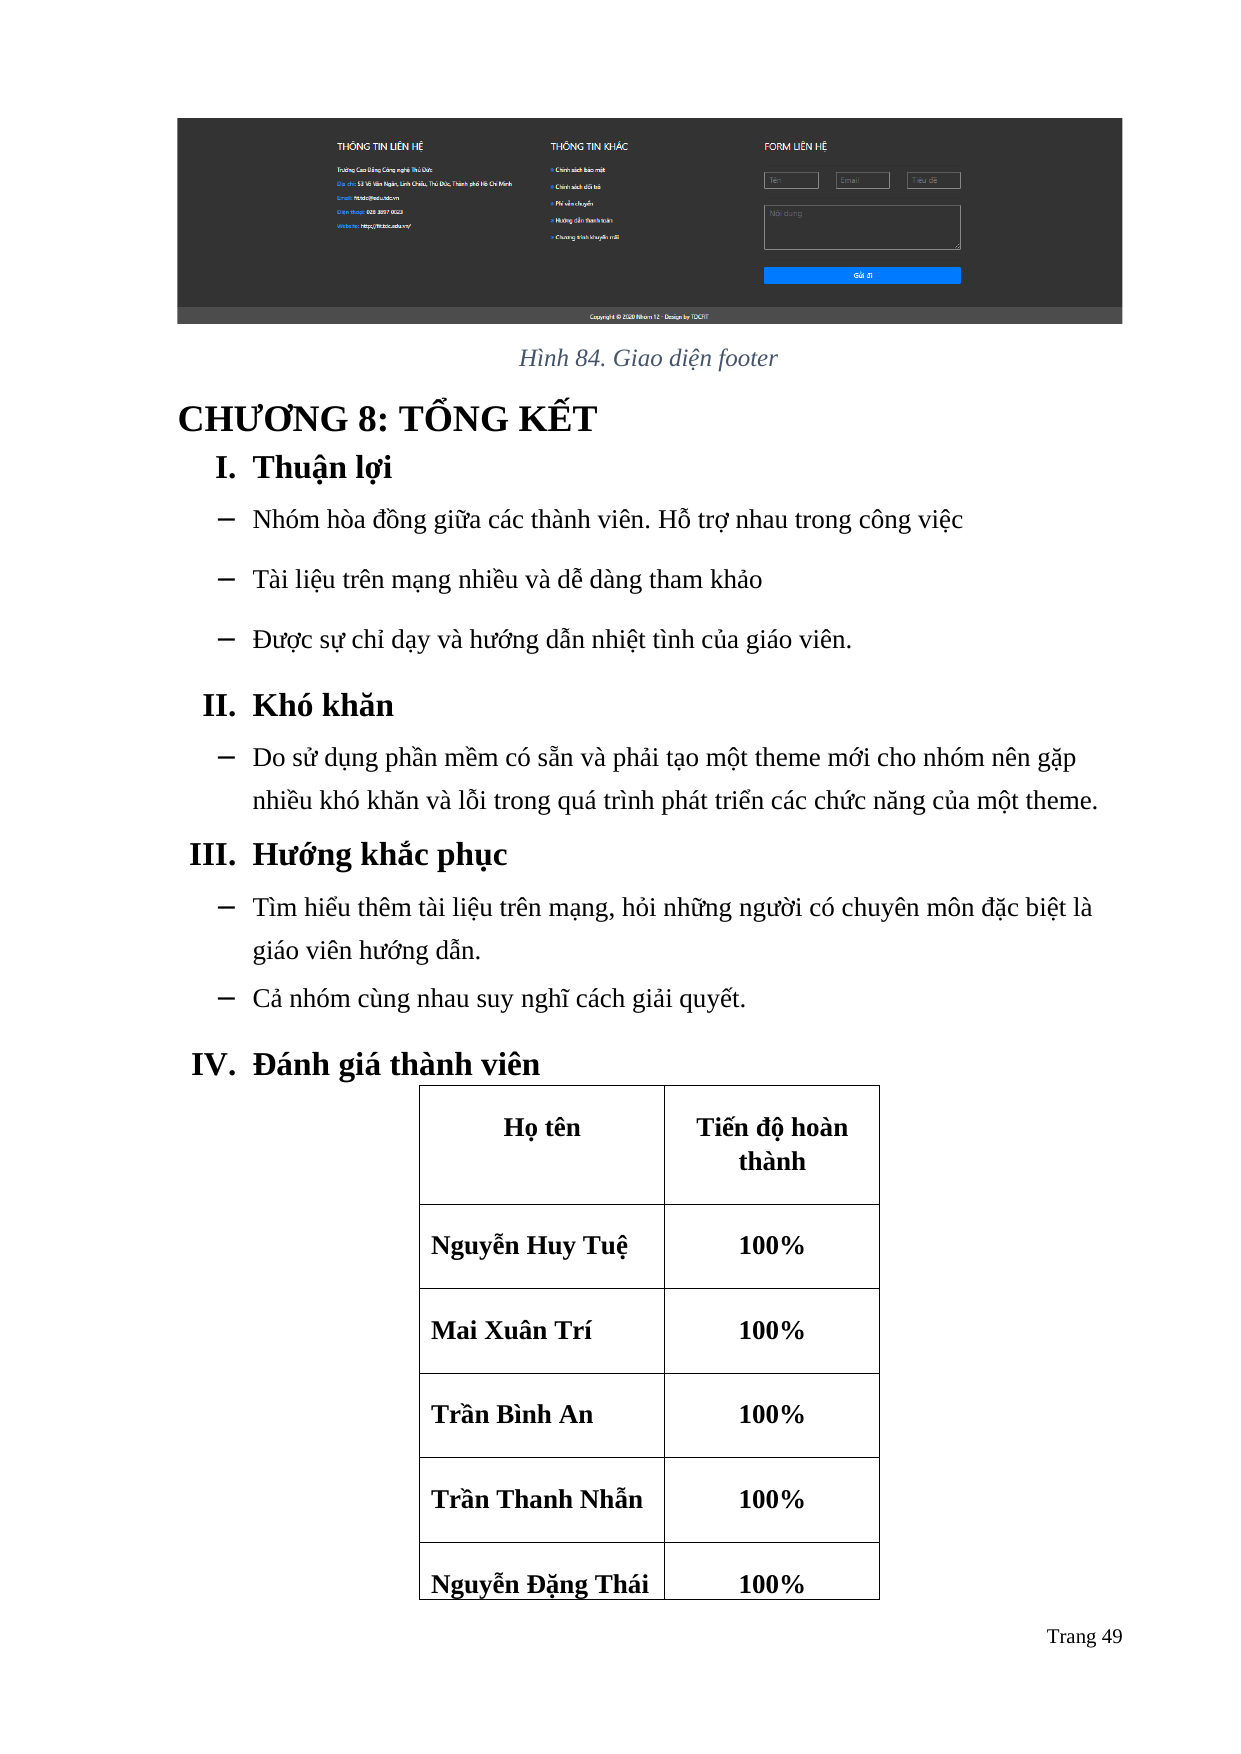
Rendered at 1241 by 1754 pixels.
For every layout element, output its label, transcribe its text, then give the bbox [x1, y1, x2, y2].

table_cell 100% [665, 1458, 879, 1542]
table_cell Trần Bình An [420, 1374, 664, 1457]
table_cell Trần Thanh Nhẫn [420, 1458, 664, 1542]
picture [177, 118, 1123, 324]
table_cell Nguyễn Huy Tuệ [420, 1205, 664, 1288]
subtitle Khó khăn [177, 685, 1122, 723]
subtitle Hướng khắc phục [177, 834, 1122, 873]
table_header Tiến độ hoàn thành [665, 1086, 879, 1203]
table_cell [420, 1543, 664, 1599]
list Nhóm hòa đồng giữa các thành viên. Hỗ trợ nhau trong công việc [215, 489, 1122, 544]
table_cell 100% [665, 1374, 879, 1457]
table_cell 100% [665, 1205, 879, 1288]
list Do sử dụng phần mềm có sẵn và phải tạo một theme mới cho nhóm nên gặp nhiều khó khăn và lỗi trong quá trình phát triển các chức năng của một theme. [215, 726, 1122, 816]
table_cell 100% [665, 1289, 879, 1373]
text Hình 84. Giao diện footer [177, 343, 1122, 372]
list Tài liệu trên mạng nhiều và dễ dàng tham khảo [215, 549, 1122, 604]
table_cell 100% [665, 1543, 879, 1599]
subtitle Thuận lợi [177, 447, 1122, 486]
table_header Họ tên [420, 1086, 664, 1203]
list Tìm hiểu thêm tài liệu trên mạng, hỏi những người có chuyên môn đặc biệt là giáo viên hướng dẫn. [215, 876, 1122, 965]
subtitle Đánh giá thành viên [177, 1044, 1122, 1082]
table_cell Mai Xuân Trí [420, 1289, 664, 1373]
subtitle CHƯƠNG 8: TỔNG KẾT [177, 397, 1122, 440]
list Được sự chỉ dạy và hướng dẫn nhiệt tình của giáo viên. [215, 608, 1122, 664]
list Cả nhóm cùng nhau suy nghĩ cách giải quyết. [215, 967, 1122, 1023]
